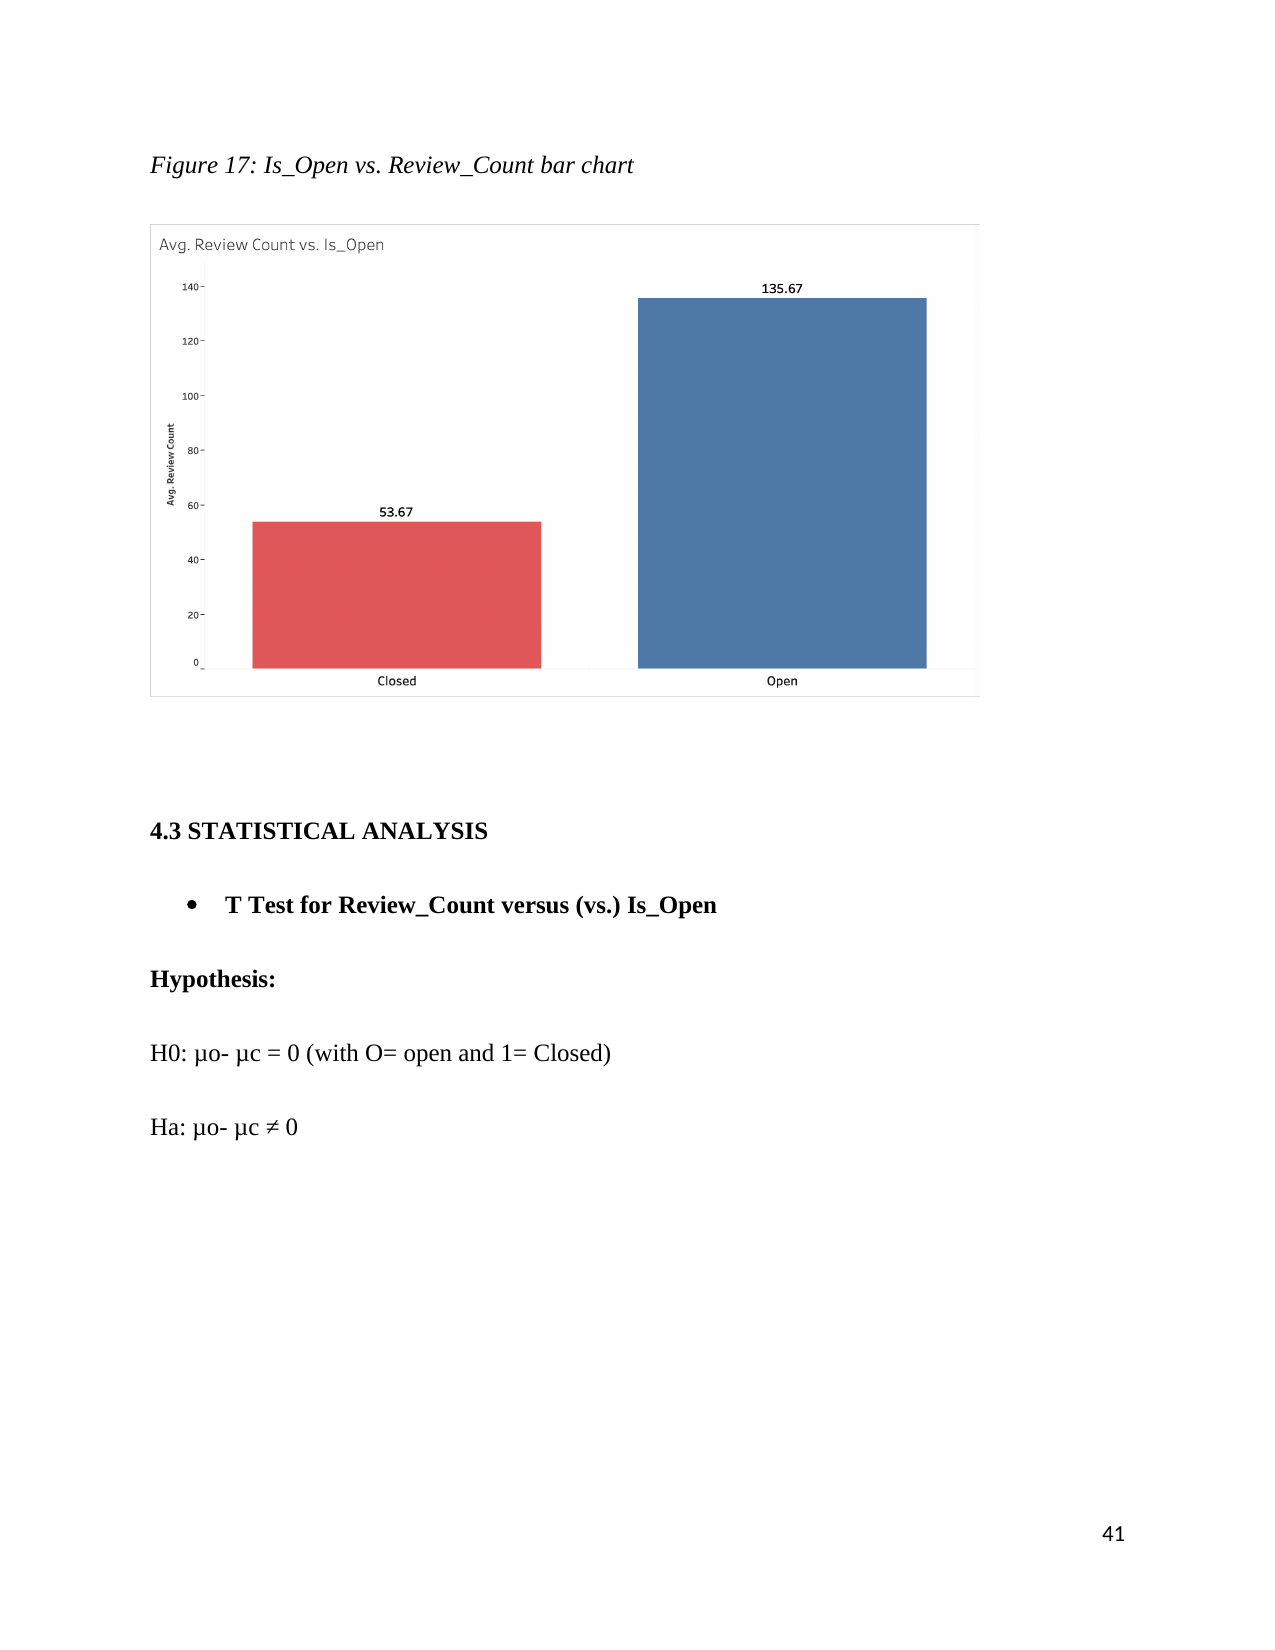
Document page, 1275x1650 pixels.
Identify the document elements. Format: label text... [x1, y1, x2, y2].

picture [150, 224, 980, 697]
list T Test for Review_Count versus (vs.) Is_Open [187, 890, 1125, 919]
text 4.3 STATISTICAL ANALYSIS [150, 816, 1125, 844]
text H0: µo- µc = 0 (with O= open and 1= Closed) [150, 1038, 1125, 1067]
text Hypothesis: [150, 964, 1125, 993]
text Figure 17: Is_Open vs. Review_Count bar chart [150, 150, 1125, 179]
text Ha: µo- µc ≠ 0 [150, 1112, 1125, 1141]
